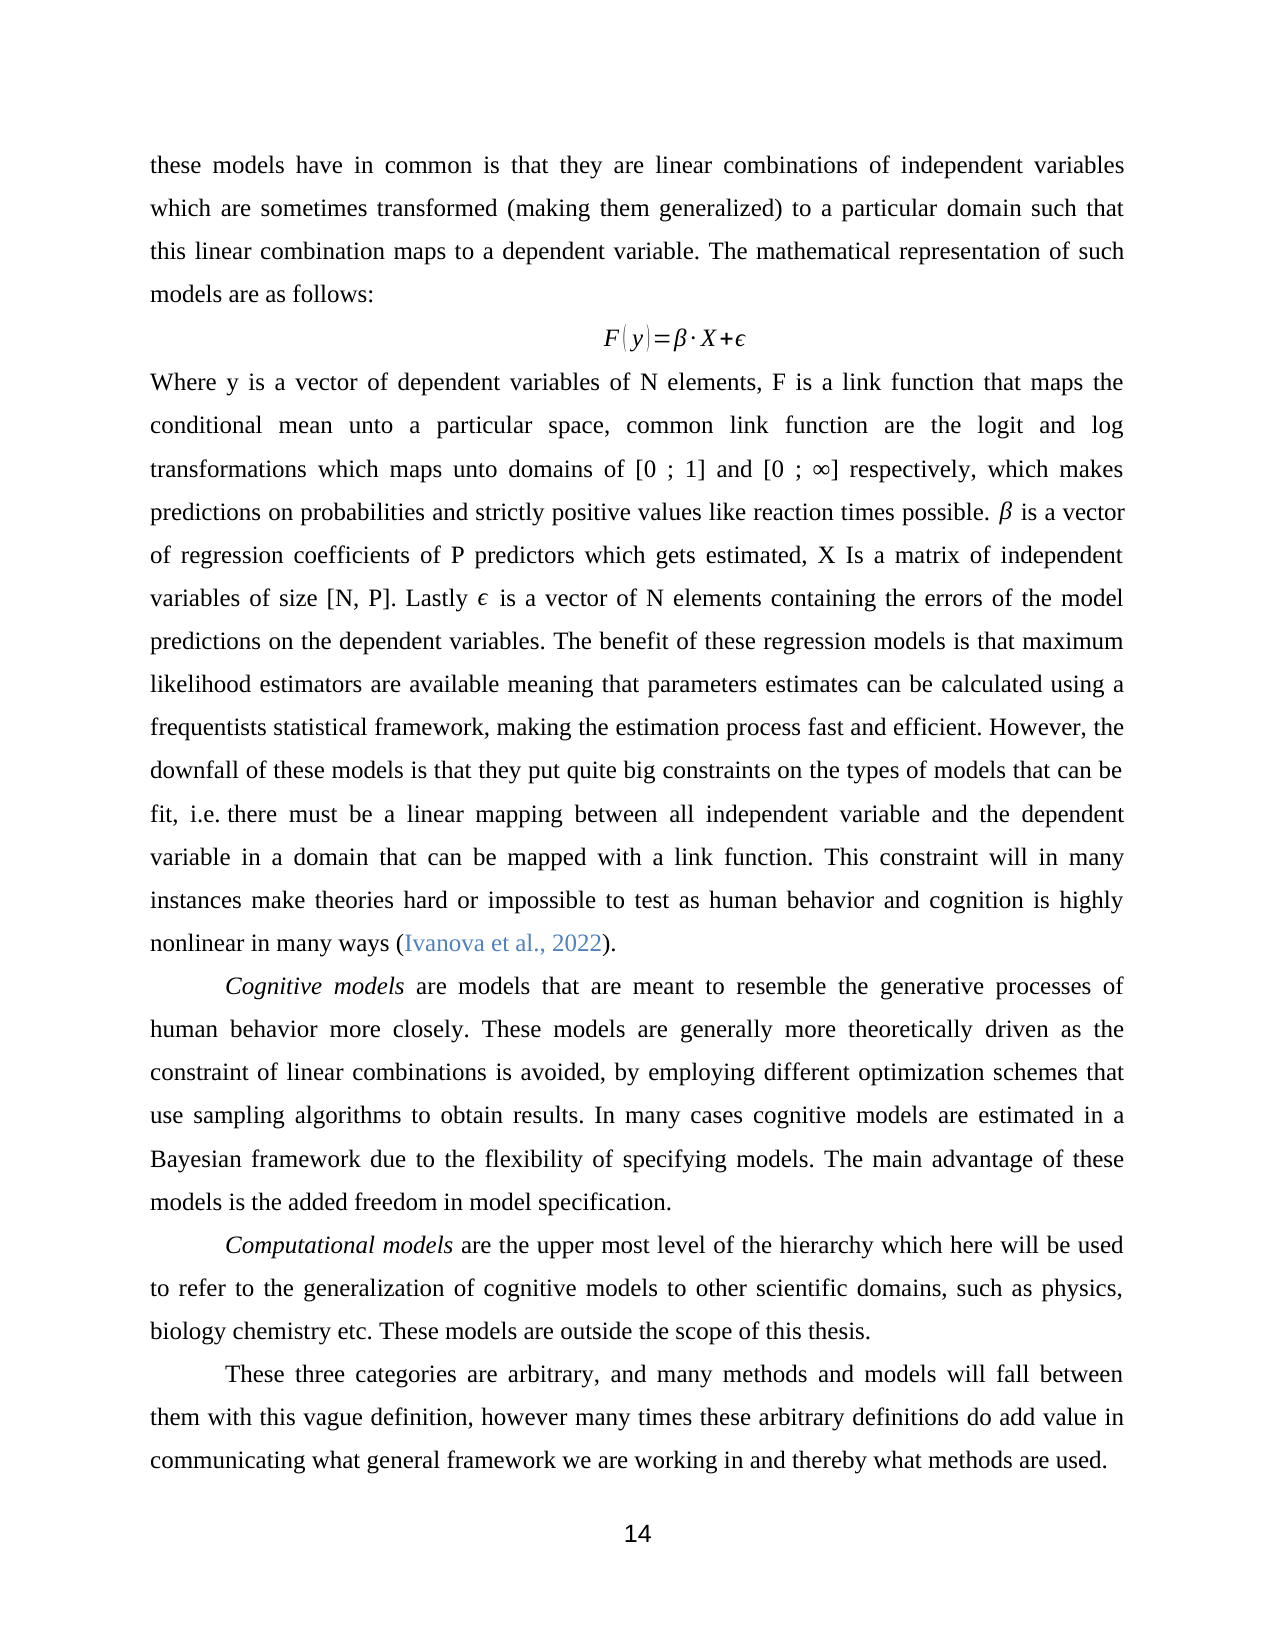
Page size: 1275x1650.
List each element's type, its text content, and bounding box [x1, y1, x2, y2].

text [150, 150, 1125, 308]
text These three categories are arbitrary, and many methods and models will fall between them with this vague definition, however many times these arbitrary definitions do add value in communicating what general framework we are working in and thereby what methods are used. [150, 1359, 1125, 1474]
text Where y is a vector of dependent variables of N elements, F is a link function that maps the conditional mean unto a particular space, common link function are the logit and log transformations which maps unto domains of [0 ; 1] and [0 ; ∞] respectively, which makes predictions on probabilities and strictly positive values like reaction times possible. is a vector of regression coefficients of P predictors which gets estimated, X Is a matrix of independent variables of size [N, P]. Lastly is a vector of N elements containing the errors of the model predictions on the dependent variables. The benefit of these regression models is that maximum likelihood estimators are available meaning that parameters estimates can be calculated using a frequentists statistical framework, making the estimation process fast and efficient. However, the downfall of these models is that they put quite big constraints on the types of models that can be fit, i.e. there must be a linear mapping between all independent variable and the dependent variable in a domain that can be mapped with a link function. This constraint will in many instances make theories hard or impossible to test as human behavior and cognition is highly nonlinear in many ways (Ivanova et al., 2022). [150, 367, 1125, 957]
text Computational models are the upper most level of the hierarchy which here will be used to refer to the generalization of cognitive models to other scientific domains, such as physics, biology chemistry etc. These models are outside the scope of this thesis. [150, 1230, 1125, 1345]
text Cognitive models are models that are meant to resemble the generative processes of human behavior more closely. These models are generally more theoretically driven as the constraint of linear combinations is avoided, by employing different optimization schemes that use sampling algorithms to obtain results. In many cases cognitive models are estimated in a Bayesian framework due to the flexibility of specifying models. The main advantage of these models is the added freedom in model specification. [150, 971, 1125, 1216]
